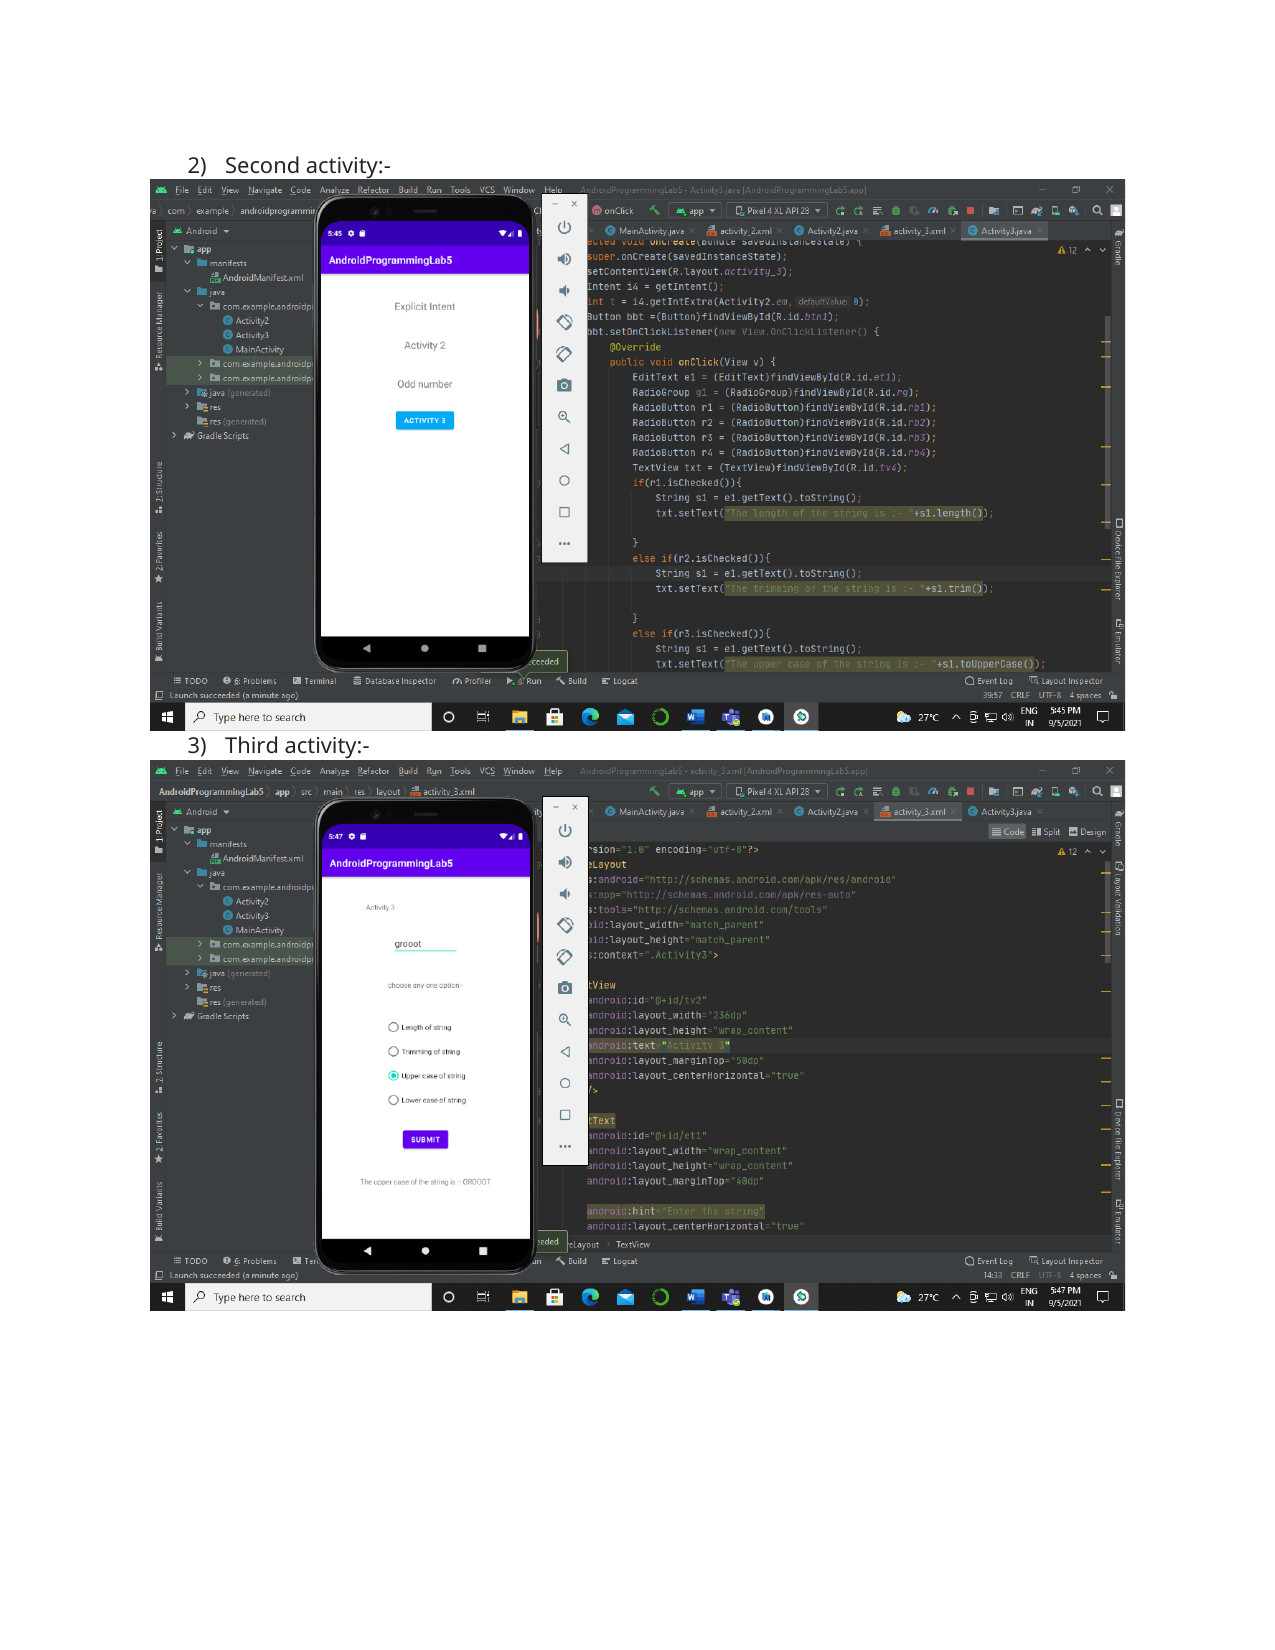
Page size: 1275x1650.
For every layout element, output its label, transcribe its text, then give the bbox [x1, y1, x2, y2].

list Second activity:- [187, 150, 1125, 179]
picture [150, 179, 1125, 731]
picture [150, 760, 1125, 1311]
list Third activity:- [187, 731, 1125, 760]
